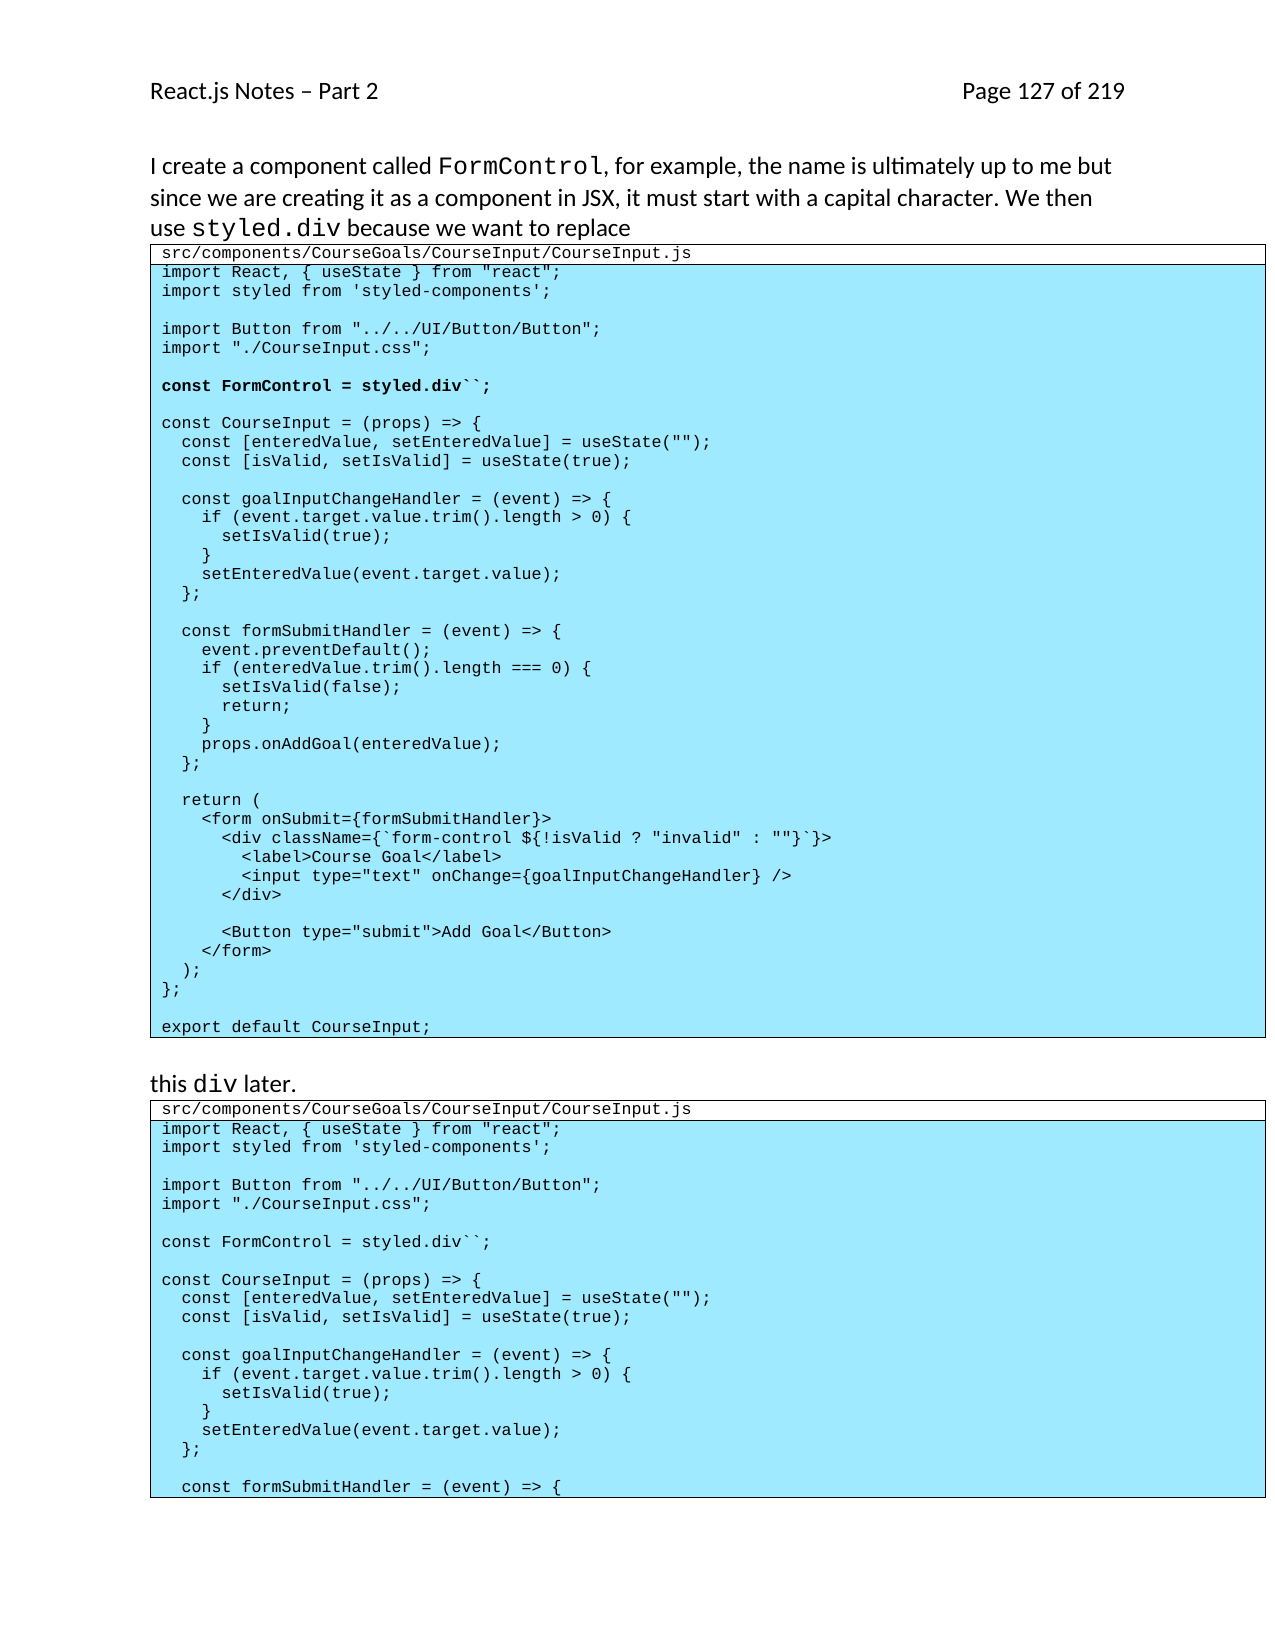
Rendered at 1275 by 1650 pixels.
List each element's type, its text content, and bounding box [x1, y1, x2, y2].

text I create a component called FormControl, for example, the name is ultimately up to me but since we are creating it as a component in JSX, it must start with a capital character. We then use styled.div because we want to replace [150, 150, 1125, 244]
table_header src/components/CourseGoals/CourseInput/CourseInput.js [151, 245, 1265, 263]
table_header src/components/CourseGoals/CourseInput/CourseInput.js [151, 1101, 1265, 1120]
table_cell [151, 1121, 1265, 1497]
text this div later. [150, 1068, 1125, 1100]
